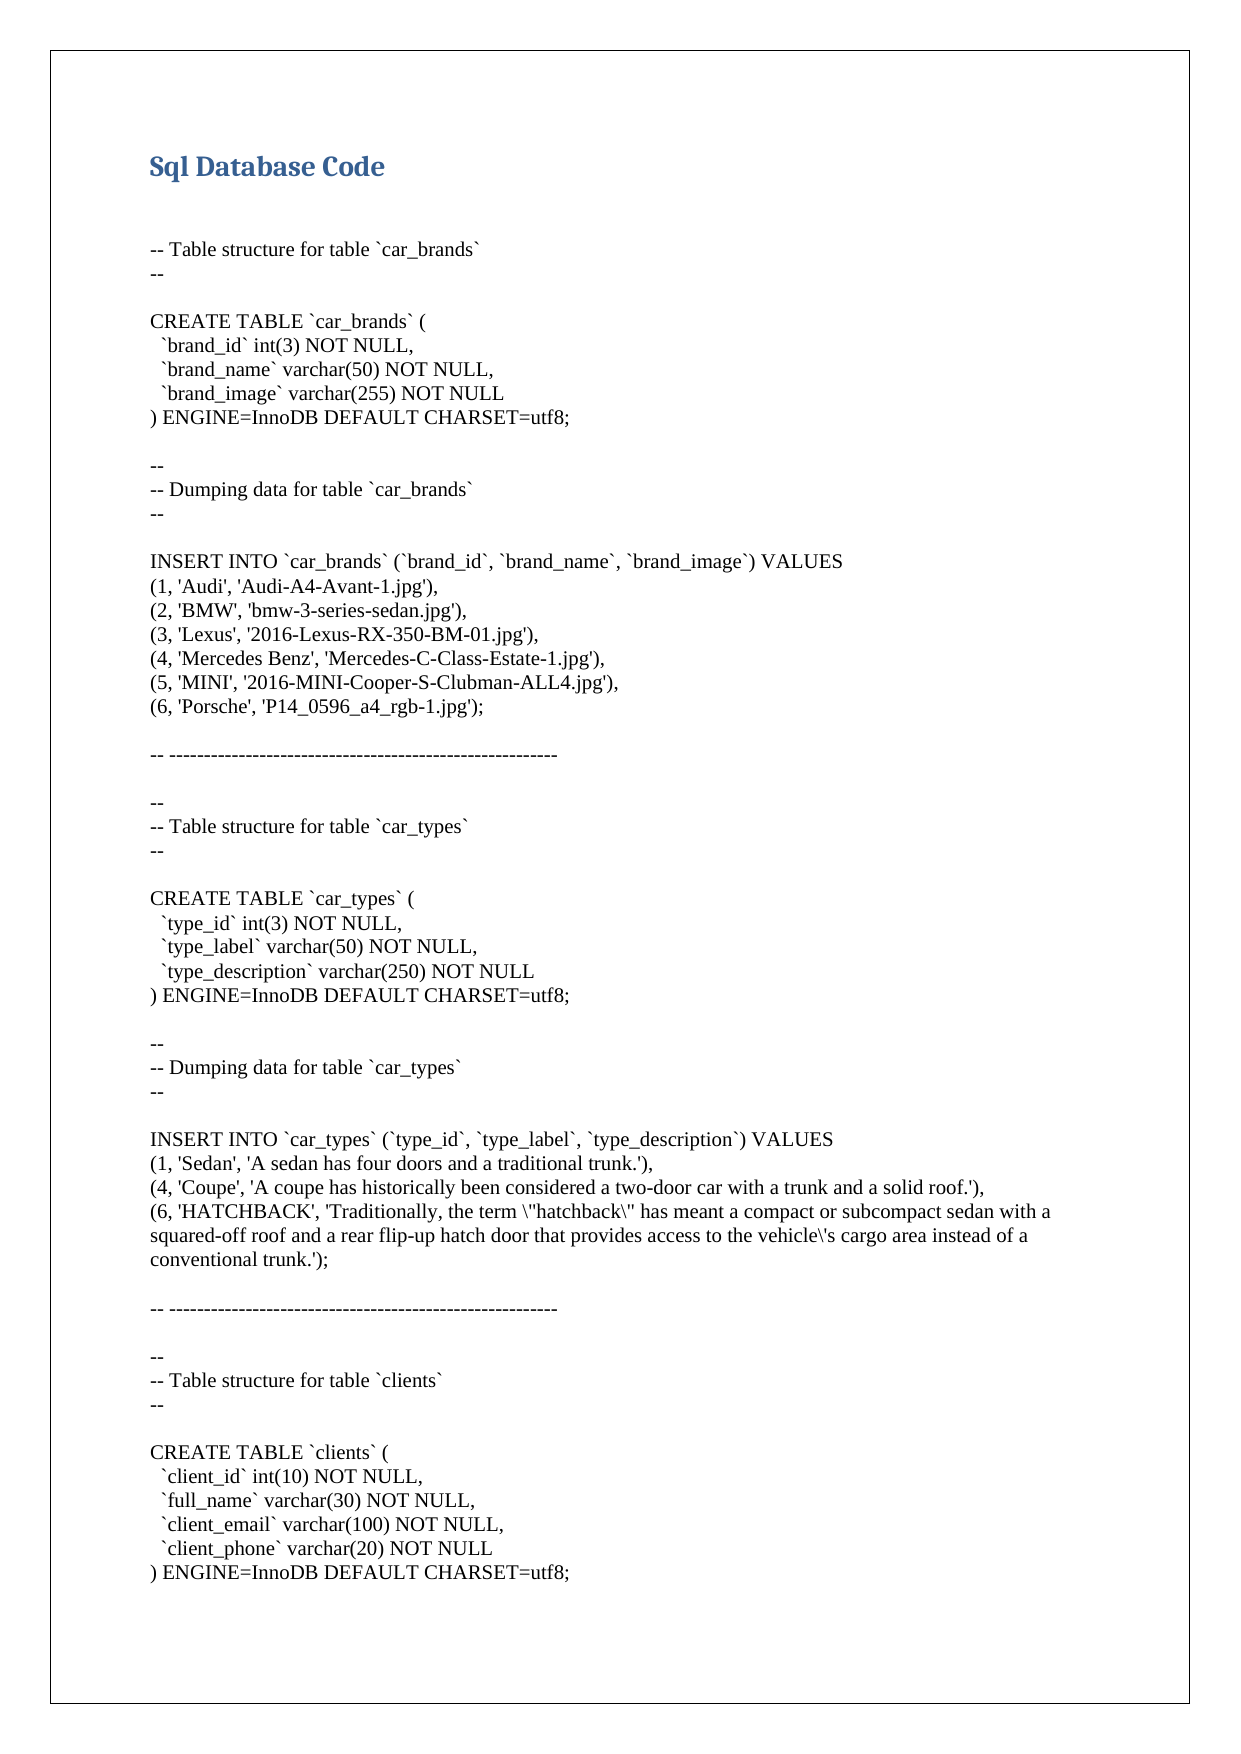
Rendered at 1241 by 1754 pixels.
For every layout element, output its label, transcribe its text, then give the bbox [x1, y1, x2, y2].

text -- [150, 790, 1090, 814]
text (1, 'Sedan', 'A sedan has four doors and a traditional trunk.'), [150, 1151, 1090, 1175]
text -- Dumping data for table `car_brands` [150, 477, 1090, 501]
text -- [150, 261, 1090, 285]
text -- [150, 838, 1090, 862]
text -- [150, 1031, 1090, 1055]
text `type_label` varchar(50) NOT NULL, [150, 934, 1090, 958]
text -- -------------------------------------------------------- [150, 1295, 1090, 1319]
text `brand_id` int(3) NOT NULL, [150, 333, 1090, 357]
text `full_name` varchar(30) NOT NULL, [150, 1488, 1090, 1512]
text `type_id` int(3) NOT NULL, [150, 910, 1090, 934]
text `brand_name` varchar(50) NOT NULL, [150, 357, 1090, 381]
text (4, 'Mercedes Benz', 'Mercedes-C-Class-Estate-1.jpg'), [150, 646, 1090, 670]
text -- -------------------------------------------------------- [150, 742, 1090, 766]
text CREATE TABLE `car_brands` ( [150, 309, 1090, 333]
text -- Table structure for table `car_types` [150, 814, 1090, 838]
text (2, 'BMW', 'bmw-3-series-sedan.jpg'), [150, 598, 1090, 622]
text -- [150, 501, 1090, 525]
text (5, 'MINI', '2016-MINI-Cooper-S-Clubman-ALL4.jpg'), [150, 670, 1090, 694]
text (6, 'Porsche', 'P14_0596_a4_rgb-1.jpg'); [150, 694, 1090, 718]
text -- Table structure for table `car_brands` [150, 237, 1090, 261]
text -- Dumping data for table `car_types` [150, 1055, 1090, 1079]
text ) ENGINE=InnoDB DEFAULT CHARSET=utf8; [150, 1560, 1090, 1584]
text `type_description` varchar(250) NOT NULL [150, 958, 1090, 983]
text -- [150, 453, 1090, 477]
text CREATE TABLE `car_types` ( [150, 886, 1090, 910]
text `client_id` int(10) NOT NULL, [150, 1464, 1090, 1488]
text INSERT INTO `car_brands` (`brand_id`, `brand_name`, `brand_image`) VALUES [150, 549, 1090, 573]
text ) ENGINE=InnoDB DEFAULT CHARSET=utf8; [150, 405, 1090, 429]
text `client_email` varchar(100) NOT NULL, [150, 1512, 1090, 1536]
text INSERT INTO `car_types` (`type_id`, `type_label`, `type_description`) VALUES [150, 1127, 1090, 1151]
text -- [150, 1079, 1090, 1103]
text (1, 'Audi', 'Audi-A4-Avant-1.jpg'), [150, 573, 1090, 598]
text `brand_image` varchar(255) NOT NULL [150, 381, 1090, 405]
text `client_phone` varchar(20) NOT NULL [150, 1536, 1090, 1560]
text CREATE TABLE `clients` ( [150, 1440, 1090, 1464]
text (3, 'Lexus', '2016-Lexus-RX-350-BM-01.jpg'), [150, 622, 1090, 646]
text -- Table structure for table `clients` [150, 1368, 1090, 1392]
text -- [150, 1343, 1090, 1368]
text (4, 'Coupe', 'A coupe has historically been considered a two-door car with a trunk and a solid roof.'), [150, 1175, 1090, 1199]
subtitle Sql Database Code [150, 150, 1090, 183]
text (6, 'HATCHBACK', 'Traditionally, the term \"hatchback\" has meant a compact or subcompact sedan with a squared-off roof and a rear flip-up hatch door that provides access to the vehicle\'s cargo area instead of a conventional trunk.'); [150, 1199, 1090, 1271]
text ) ENGINE=InnoDB DEFAULT CHARSET=utf8; [150, 983, 1090, 1007]
text -- [150, 1392, 1090, 1416]
